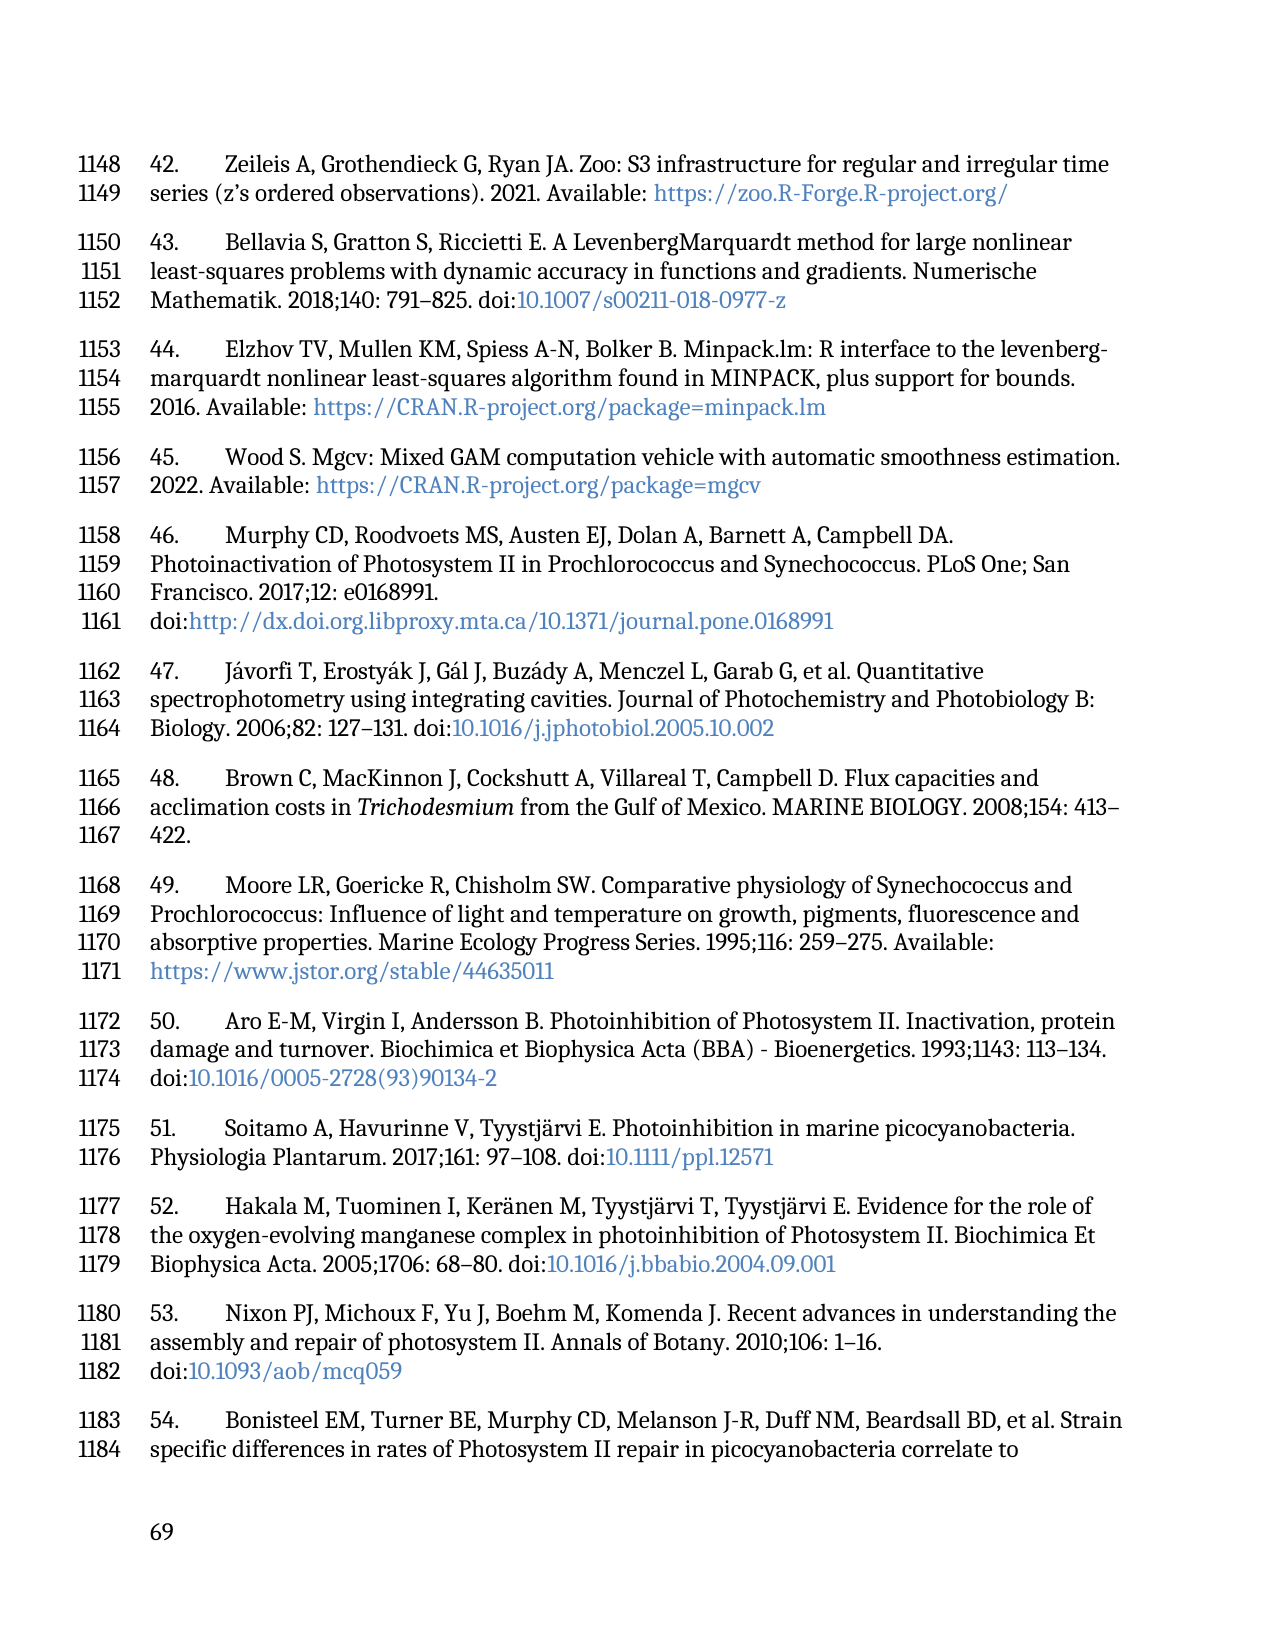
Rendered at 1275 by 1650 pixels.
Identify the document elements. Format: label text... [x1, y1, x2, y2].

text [150, 1406, 1125, 1464]
text 45. Wood S. Mgcv: Mixed GAM computation vehicle with automatic smoothness estimation. 2022. Available: https://CRAN.R-project.org/package=mgcv [150, 442, 1125, 500]
text 48. Brown C, MacKinnon J, Cockshutt A, Villareal T, Campbell D. Flux capacities and acclimation costs in Trichodesmium from the Gulf of Mexico. MARINE BIOLOGY. 2008;154: 413–422. [150, 764, 1125, 850]
text 52. Hakala M, Tuominen I, Keränen M, Tyystjärvi T, Tyystjärvi E. Evidence for the role of the oxygen-evolving manganese complex in photoinhibition of Photosystem II. Biochimica Et Biophysica Acta. 2005;1706: 68–80. doi:10.1016/j.bbabio.2004.09.001 [150, 1192, 1125, 1278]
text 42. Zeileis A, Grothendieck G, Ryan JA. Zoo: S3 infrastructure for regular and irregular time series (z’s ordered observations). 2021. Available: https://zoo.R-Forge.R-project.org/ [150, 150, 1125, 207]
text 47. Jávorfi T, Erostyák J, Gál J, Buzády A, Menczel L, Garab G, et al. Quantitative spectrophotometry using integrating cavities. Journal of Photochemistry and Photobiology B: Biology. 2006;82: 127–131. doi:10.1016/j.jphotobiol.2005.10.002 [150, 657, 1125, 743]
text 50. Aro E-M, Virgin I, Andersson B. Photoinhibition of Photosystem II. Inactivation, protein damage and turnover. Biochimica et Biophysica Acta (BBA) - Bioenergetics. 1993;1143: 113–134. doi:10.1016/0005-2728(93)90134-2 [150, 1007, 1125, 1093]
text 53. Nixon PJ, Michoux F, Yu J, Boehm M, Komenda J. Recent advances in understanding the assembly and repair of photosystem II. Annals of Botany. 2010;106: 1–16. doi:10.1093/aob/mcq059 [150, 1299, 1125, 1385]
text 51. Soitamo A, Havurinne V, Tyystjärvi E. Photoinhibition in marine picocyanobacteria. Physiologia Plantarum. 2017;161: 97–108. doi:10.1111/ppl.12571 [150, 1114, 1125, 1171]
text 46. Murphy CD, Roodvoets MS, Austen EJ, Dolan A, Barnett A, Campbell DA. Photoinactivation of Photosystem II in Prochlorococcus and Synechococcus. PLoS One; San Francisco. 2017;12: e0168991. doi:http://dx.doi.org.libproxy.mta.ca/10.1371/journal.pone.0168991 [150, 521, 1125, 636]
text 43. Bellavia S, Gratton S, Riccietti E. A LevenbergMarquardt method for large nonlinear least-squares problems with dynamic accuracy in functions and gradients. Numerische Mathematik. 2018;140: 791–825. doi:10.1007/s00211-018-0977-z [150, 228, 1125, 314]
text 49. Moore LR, Goericke R, Chisholm SW. Comparative physiology of Synechococcus and Prochlorococcus: Influence of light and temperature on growth, pigments, fluorescence and absorptive properties. Marine Ecology Progress Series. 1995;116: 259–275. Available: https://www.jstor.org/stable/44635011 [150, 871, 1125, 986]
text 44. Elzhov TV, Mullen KM, Spiess A-N, Bolker B. Minpack.lm: R interface to the levenberg-marquardt nonlinear least-squares algorithm found in MINPACK, plus support for bounds. 2016. Available: https://CRAN.R-project.org/package=minpack.lm [150, 335, 1125, 422]
